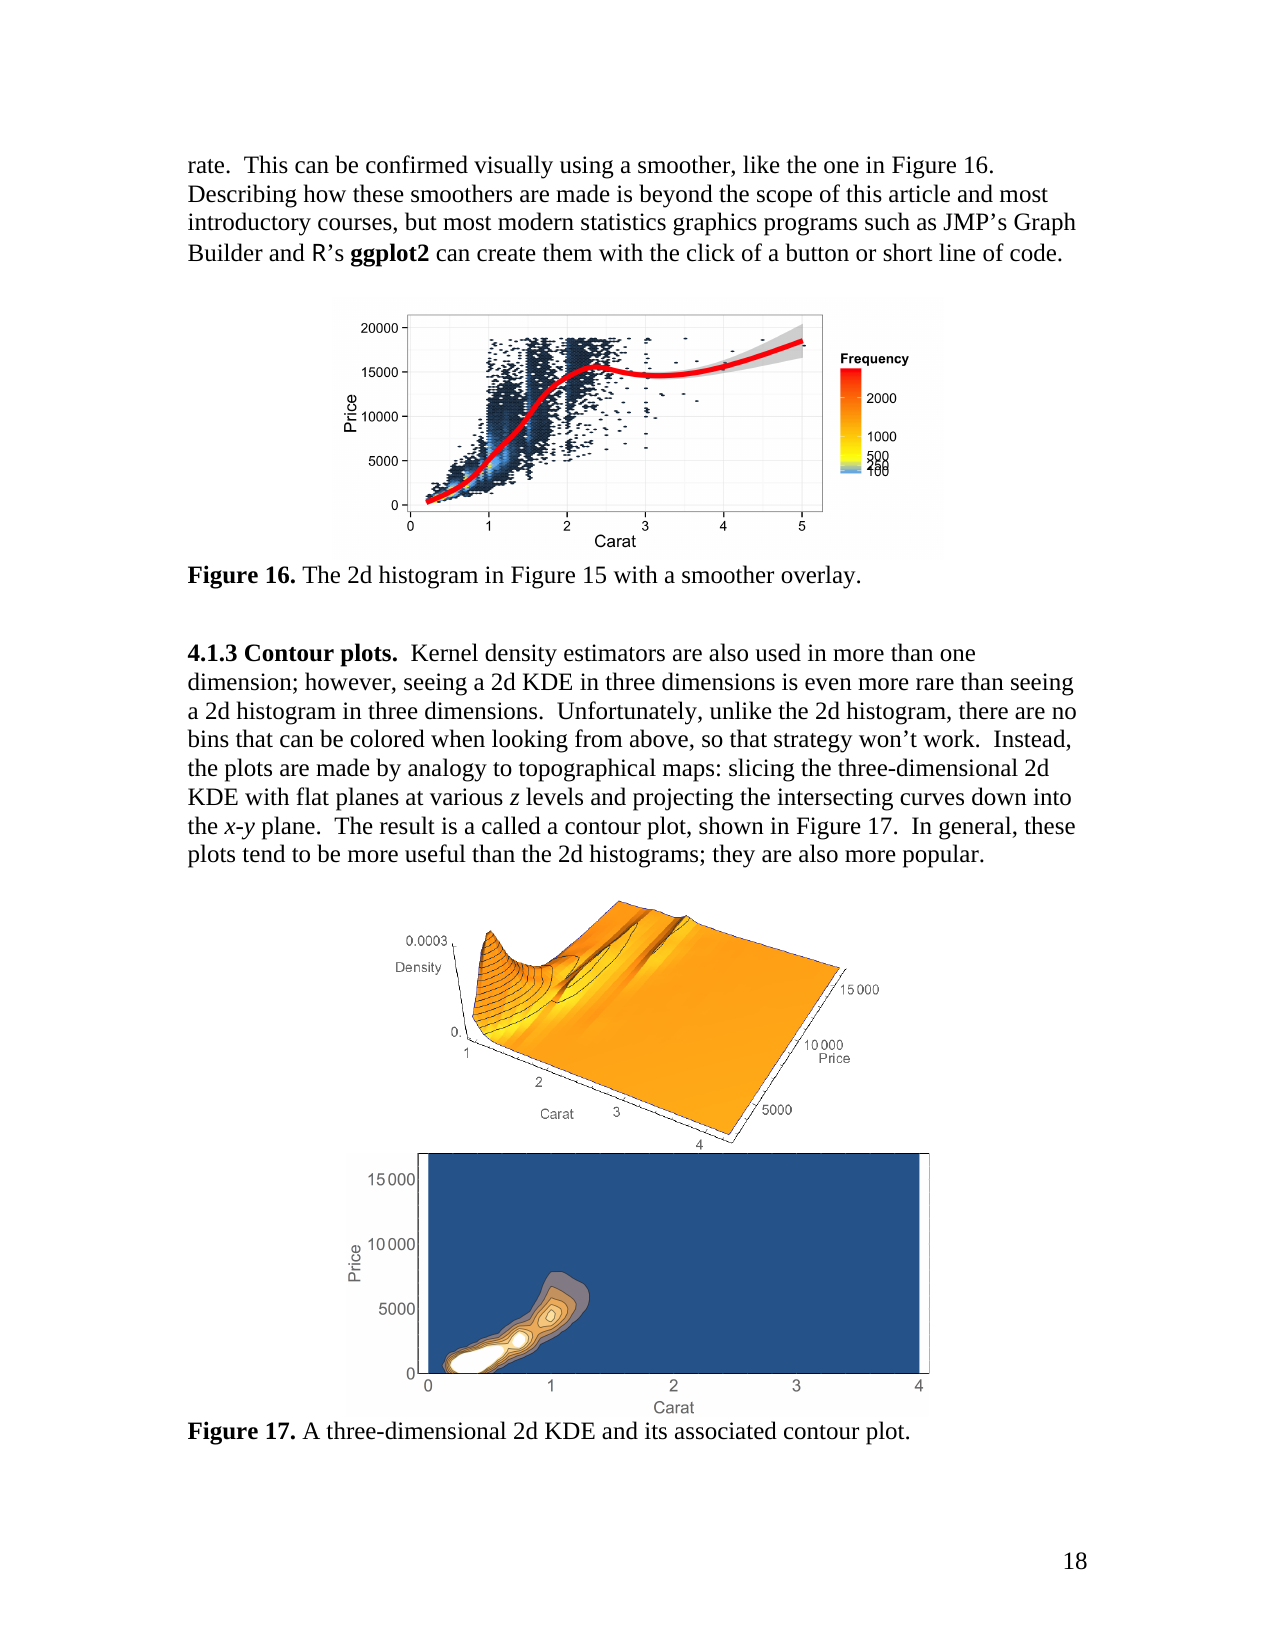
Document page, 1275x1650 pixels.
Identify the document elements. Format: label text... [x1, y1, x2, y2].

text 4.1.3 Contour plots. Kernel density estimators are also used in more than one dimension; however, seeing a 2d KDE in three dimensions is even more rare than seeing a 2d histogram in three dimensions. Unfortunately, unlike the 2d histogram, there are no bins that can be colored when looking from above, so that strategy won’t work. Instead, the plots are made by analogy to topographical maps: slicing the three-dimensional 2d KDE with flat planes at various z levels and projecting the intersecting curves down into the x-y plane. The result is a called a contour plot, shown in Figure 17. In general, these plots tend to be more useful than the 2d histograms; they are also more popular. [187, 638, 1087, 868]
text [187, 150, 1087, 269]
picture [331, 297, 944, 560]
picture [345, 897, 930, 1417]
text Figure . The 2d histogram in Figure 15 with a smoother overlay. [187, 560, 1087, 589]
text Figure . A three-dimensional 2d KDE and its associated contour plot. [187, 1416, 1087, 1445]
